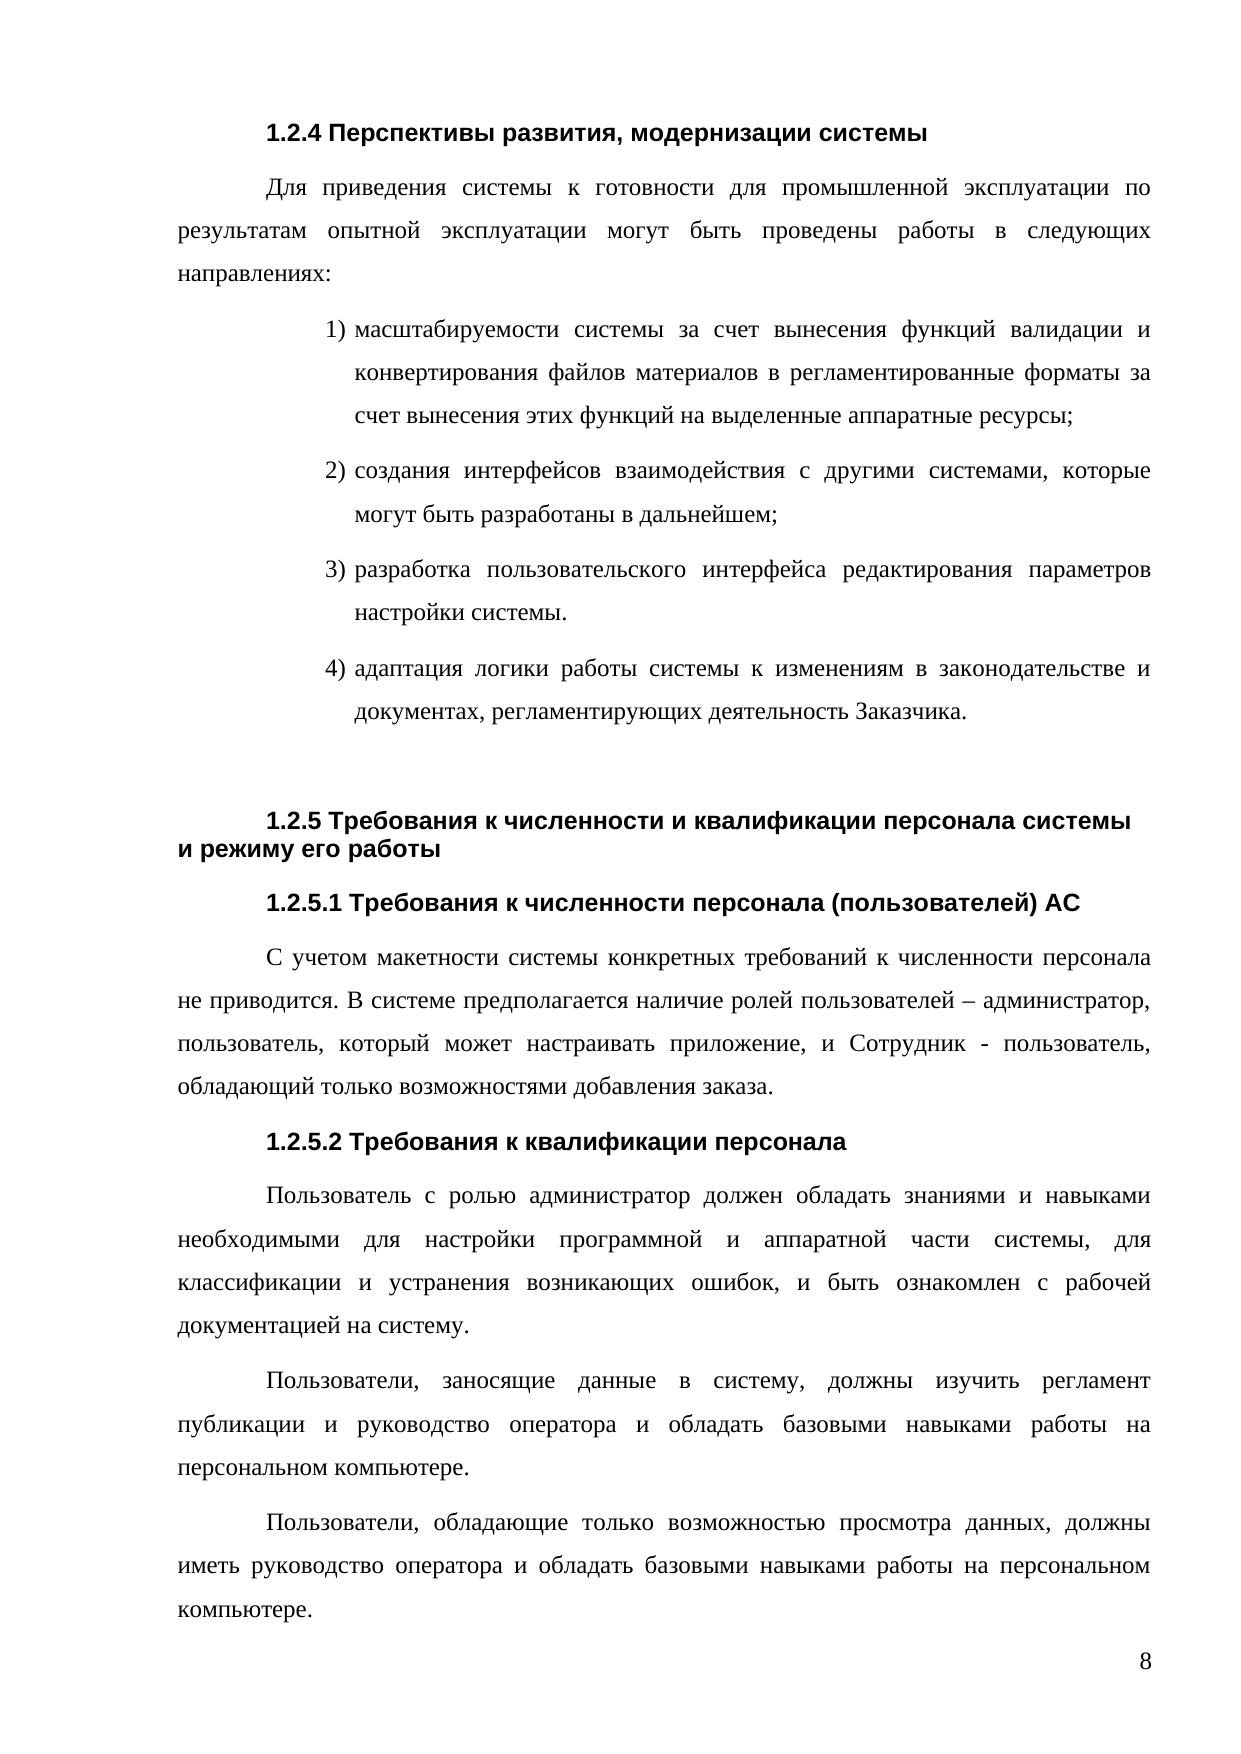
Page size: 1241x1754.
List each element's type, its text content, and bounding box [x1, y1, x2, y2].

subtitle 1.2.5.1 Требования к численности персонала (пользователей) АС [177, 888, 1152, 917]
list адаптация логики работы системы к изменениям в законодательстве и документах, регламентирующих деятельность Заказчика. [325, 653, 1152, 725]
subtitle 1.2.5.2 Требования к квалификации персонала [177, 1127, 1152, 1156]
subtitle 1.2.4 Перспективы развития, модернизации системы [177, 118, 1152, 147]
text Пользователь с ролью администратор должен обладать знаниями и навыками необходимыми для настройки программной и аппаратной части системы, для классификации и устранения возникающих ошибок, и быть ознакомлен с рабочей документацией на систему. [177, 1181, 1152, 1339]
list разработка пользовательского интерфейса редактирования параметров настройки системы. [325, 554, 1152, 626]
text С учетом макетности системы конкретных требований к численности персонала не приводится. В системе предполагается наличие ролей пользователей – администратор, пользователь, который может настраивать приложение, и Сотрудник - пользователь, обладающий только возможностями добавления заказа. [177, 942, 1152, 1100]
text Для приведения системы к готовности для промышленной эксплуатации по результатам опытной эксплуатации могут быть проведены работы в следующих направлениях: [177, 172, 1152, 287]
subtitle 1.2.5 Требования к численности и квалификации персонала системы и режиму его работы [177, 806, 1152, 863]
text Пользователи, обладающие только возможностью просмотра данных, должны иметь руководство оператора и обладать базовыми навыками работы на персональном компьютере. [177, 1507, 1152, 1622]
list масштабируемости системы за счет вынесения функций валидации и конвертирования файлов материалов в регламентированные форматы за счет вынесения этих функций на выделенные аппаратные ресурсы; [325, 314, 1152, 429]
list создания интерфейсов взаимодействия с другими системами, которые могут быть разработаны в дальнейшем; [325, 456, 1152, 527]
text Пользователи, заносящие данные в систему, должны изучить регламент публикации и руководство оператора и обладать базовыми навыками работы на персональном компьютере. [177, 1366, 1152, 1481]
